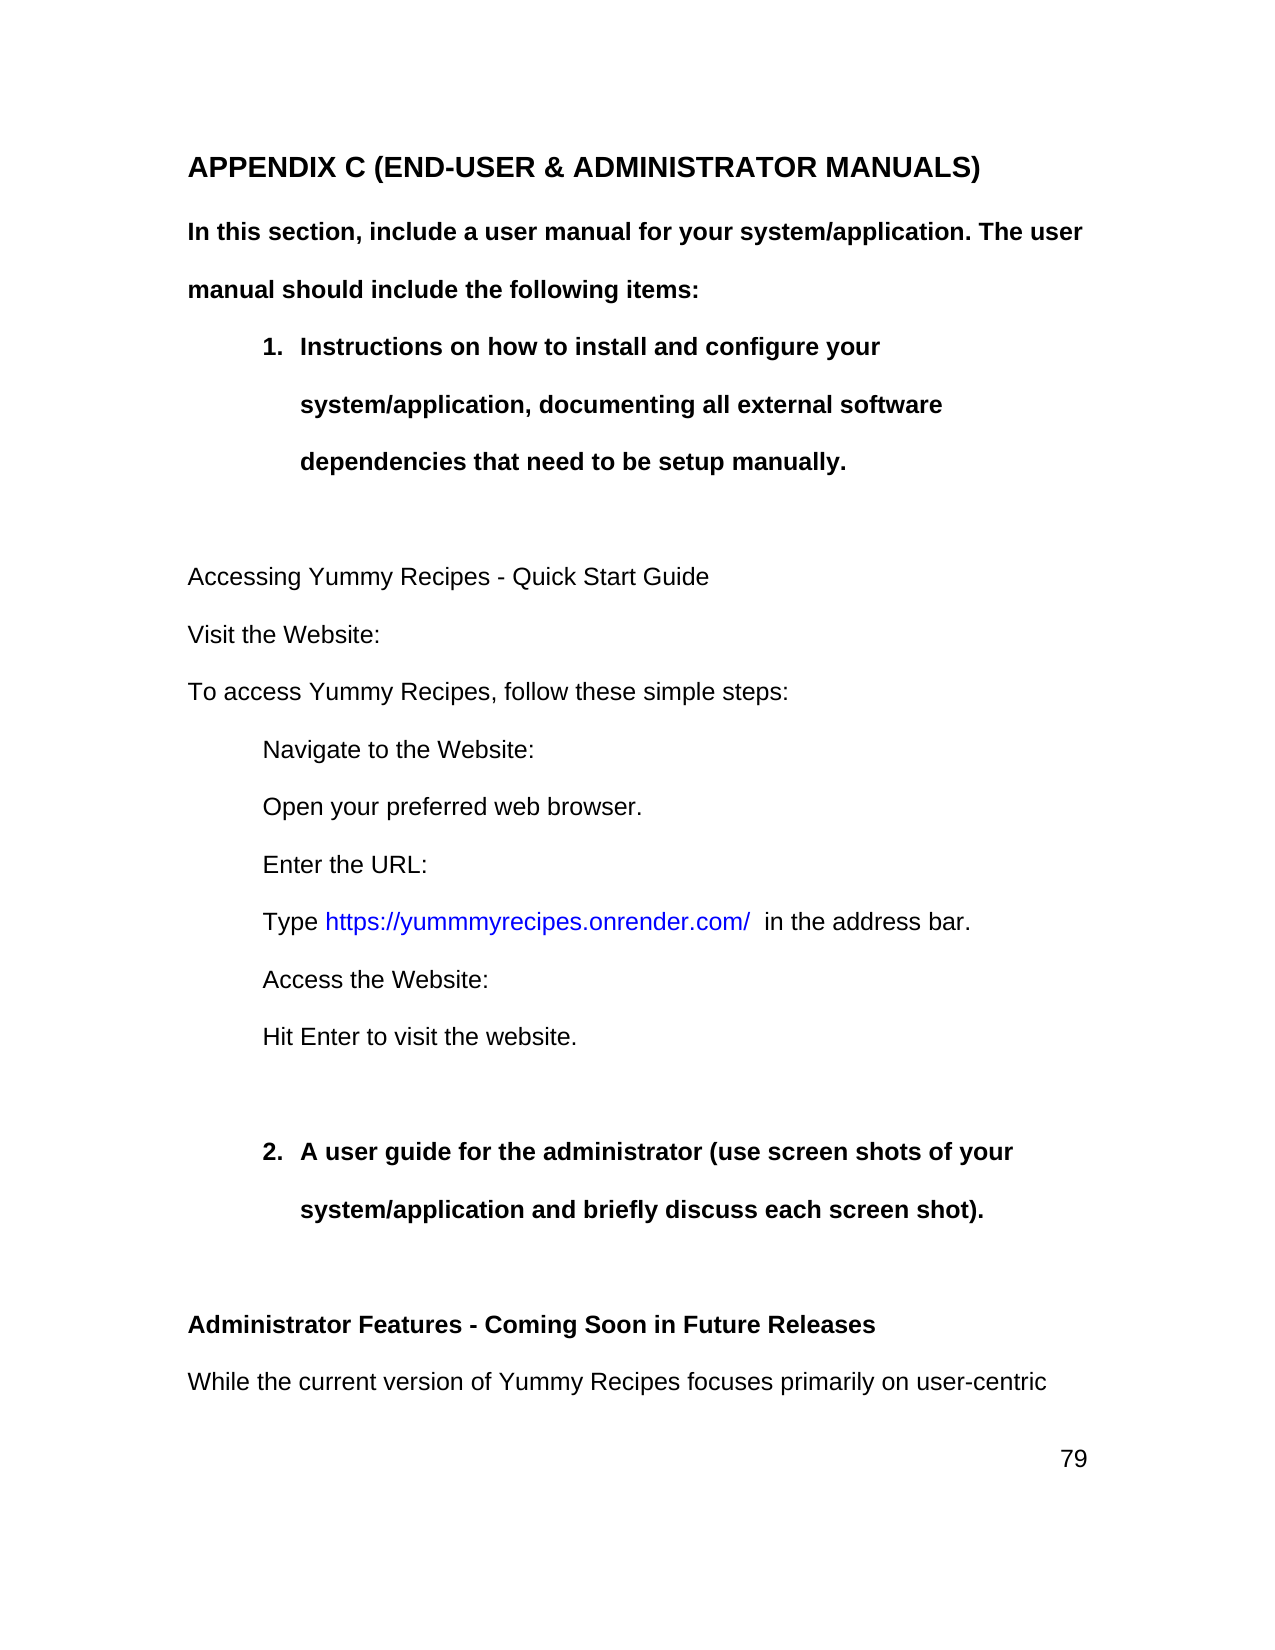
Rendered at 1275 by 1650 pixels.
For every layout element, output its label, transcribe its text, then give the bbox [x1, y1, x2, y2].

text In this section, include a user manual for your system/application. The user manual should include the following items: [187, 217, 1087, 303]
subtitle APPENDIX C (END-USER & ADMINISTRATOR MANUALS) [187, 150, 1087, 183]
list Instructions on how to install and configure your system/application, documenting all external software dependencies that need to be setup manually. [262, 332, 1087, 476]
text Enter the URL: [187, 849, 1087, 878]
text Navigate to the Website: [187, 734, 1087, 763]
text Accessing Yummy Recipes - Quick Start Guide [187, 562, 1087, 591]
text To access Yummy Recipes, follow these simple steps: [187, 677, 1087, 706]
text Type https://yummmyrecipes.onrender.com/ in the address bar. [187, 907, 1087, 936]
text Hit Enter to visit the website. [187, 1022, 1087, 1051]
text Access the Website: [187, 964, 1087, 993]
text Visit the Website: [187, 619, 1087, 648]
text Open your preferred web browser. [187, 792, 1087, 821]
list A user guide for the administrator (use screen shots of your system/application and briefly discuss each screen shot). [262, 1137, 1087, 1223]
text Administrator Features - Coming Soon in Future Releases [187, 1309, 1087, 1338]
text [187, 1367, 1087, 1396]
